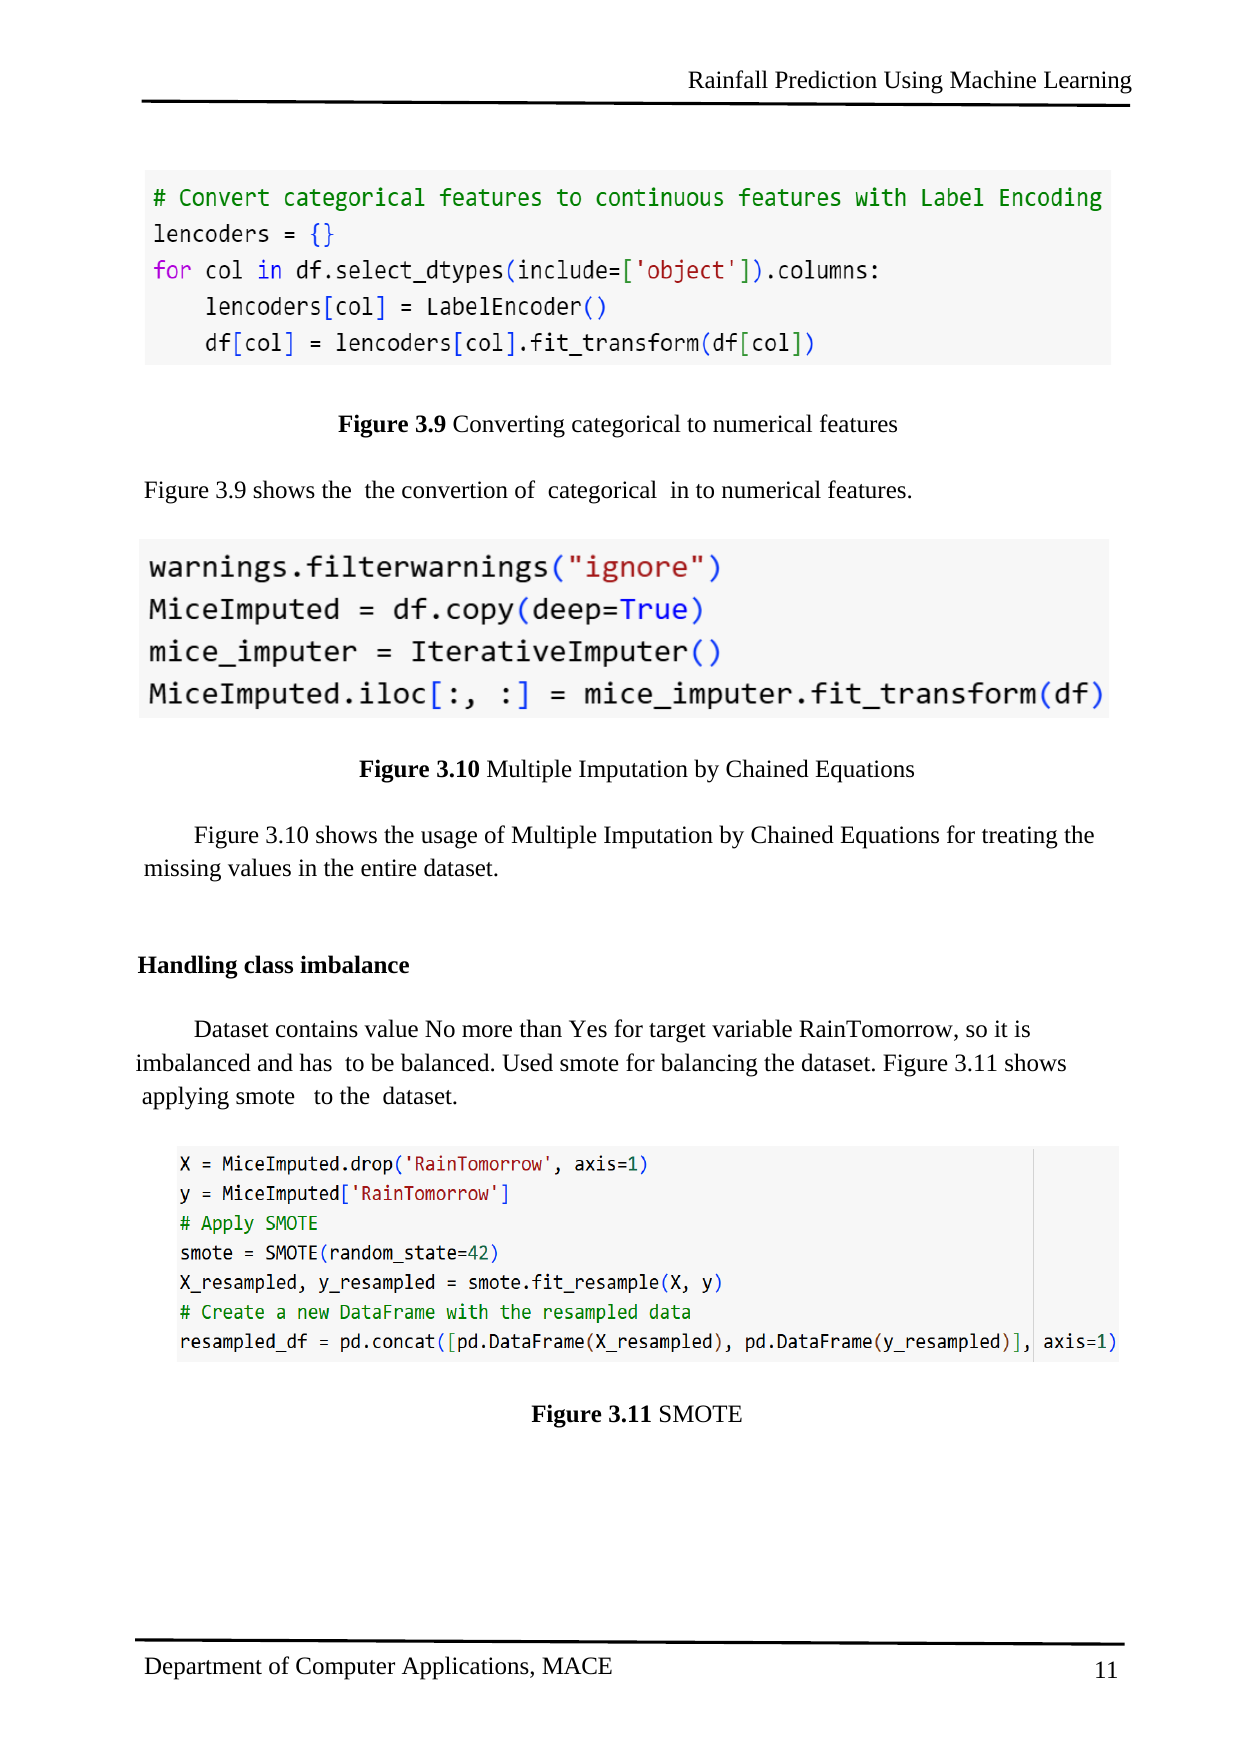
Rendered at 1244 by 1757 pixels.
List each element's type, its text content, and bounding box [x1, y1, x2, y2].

text missing values in the entire dataset. [119, 853, 1106, 882]
picture [176, 1146, 1119, 1362]
text Figure 3.10 shows the usage of Multiple Imputation by Chained Equations for treating the [119, 820, 1106, 849]
text Figure 3.11 SMOTE [168, 1399, 1106, 1428]
picture [139, 539, 1110, 718]
text Dataset contains value No more than Yes for target variable RainTomorrow, so it is [119, 1014, 1124, 1043]
text Figure 3.9 Converting categorical to numerical features [202, 409, 983, 437]
text Figure 3.9 shows the the convertion of categorical in to numerical features. [119, 475, 983, 503]
text Handling class imbalance [119, 950, 1106, 978]
picture [144, 170, 1112, 365]
text imbalanced and has to be balanced. Used smote for balancing the dataset. Figure 3.11 shows [119, 1048, 1124, 1077]
text applying smote to the dataset. [119, 1081, 1124, 1109]
text Figure 3.10 Multiple Imputation by Chained Equations [168, 754, 1106, 783]
